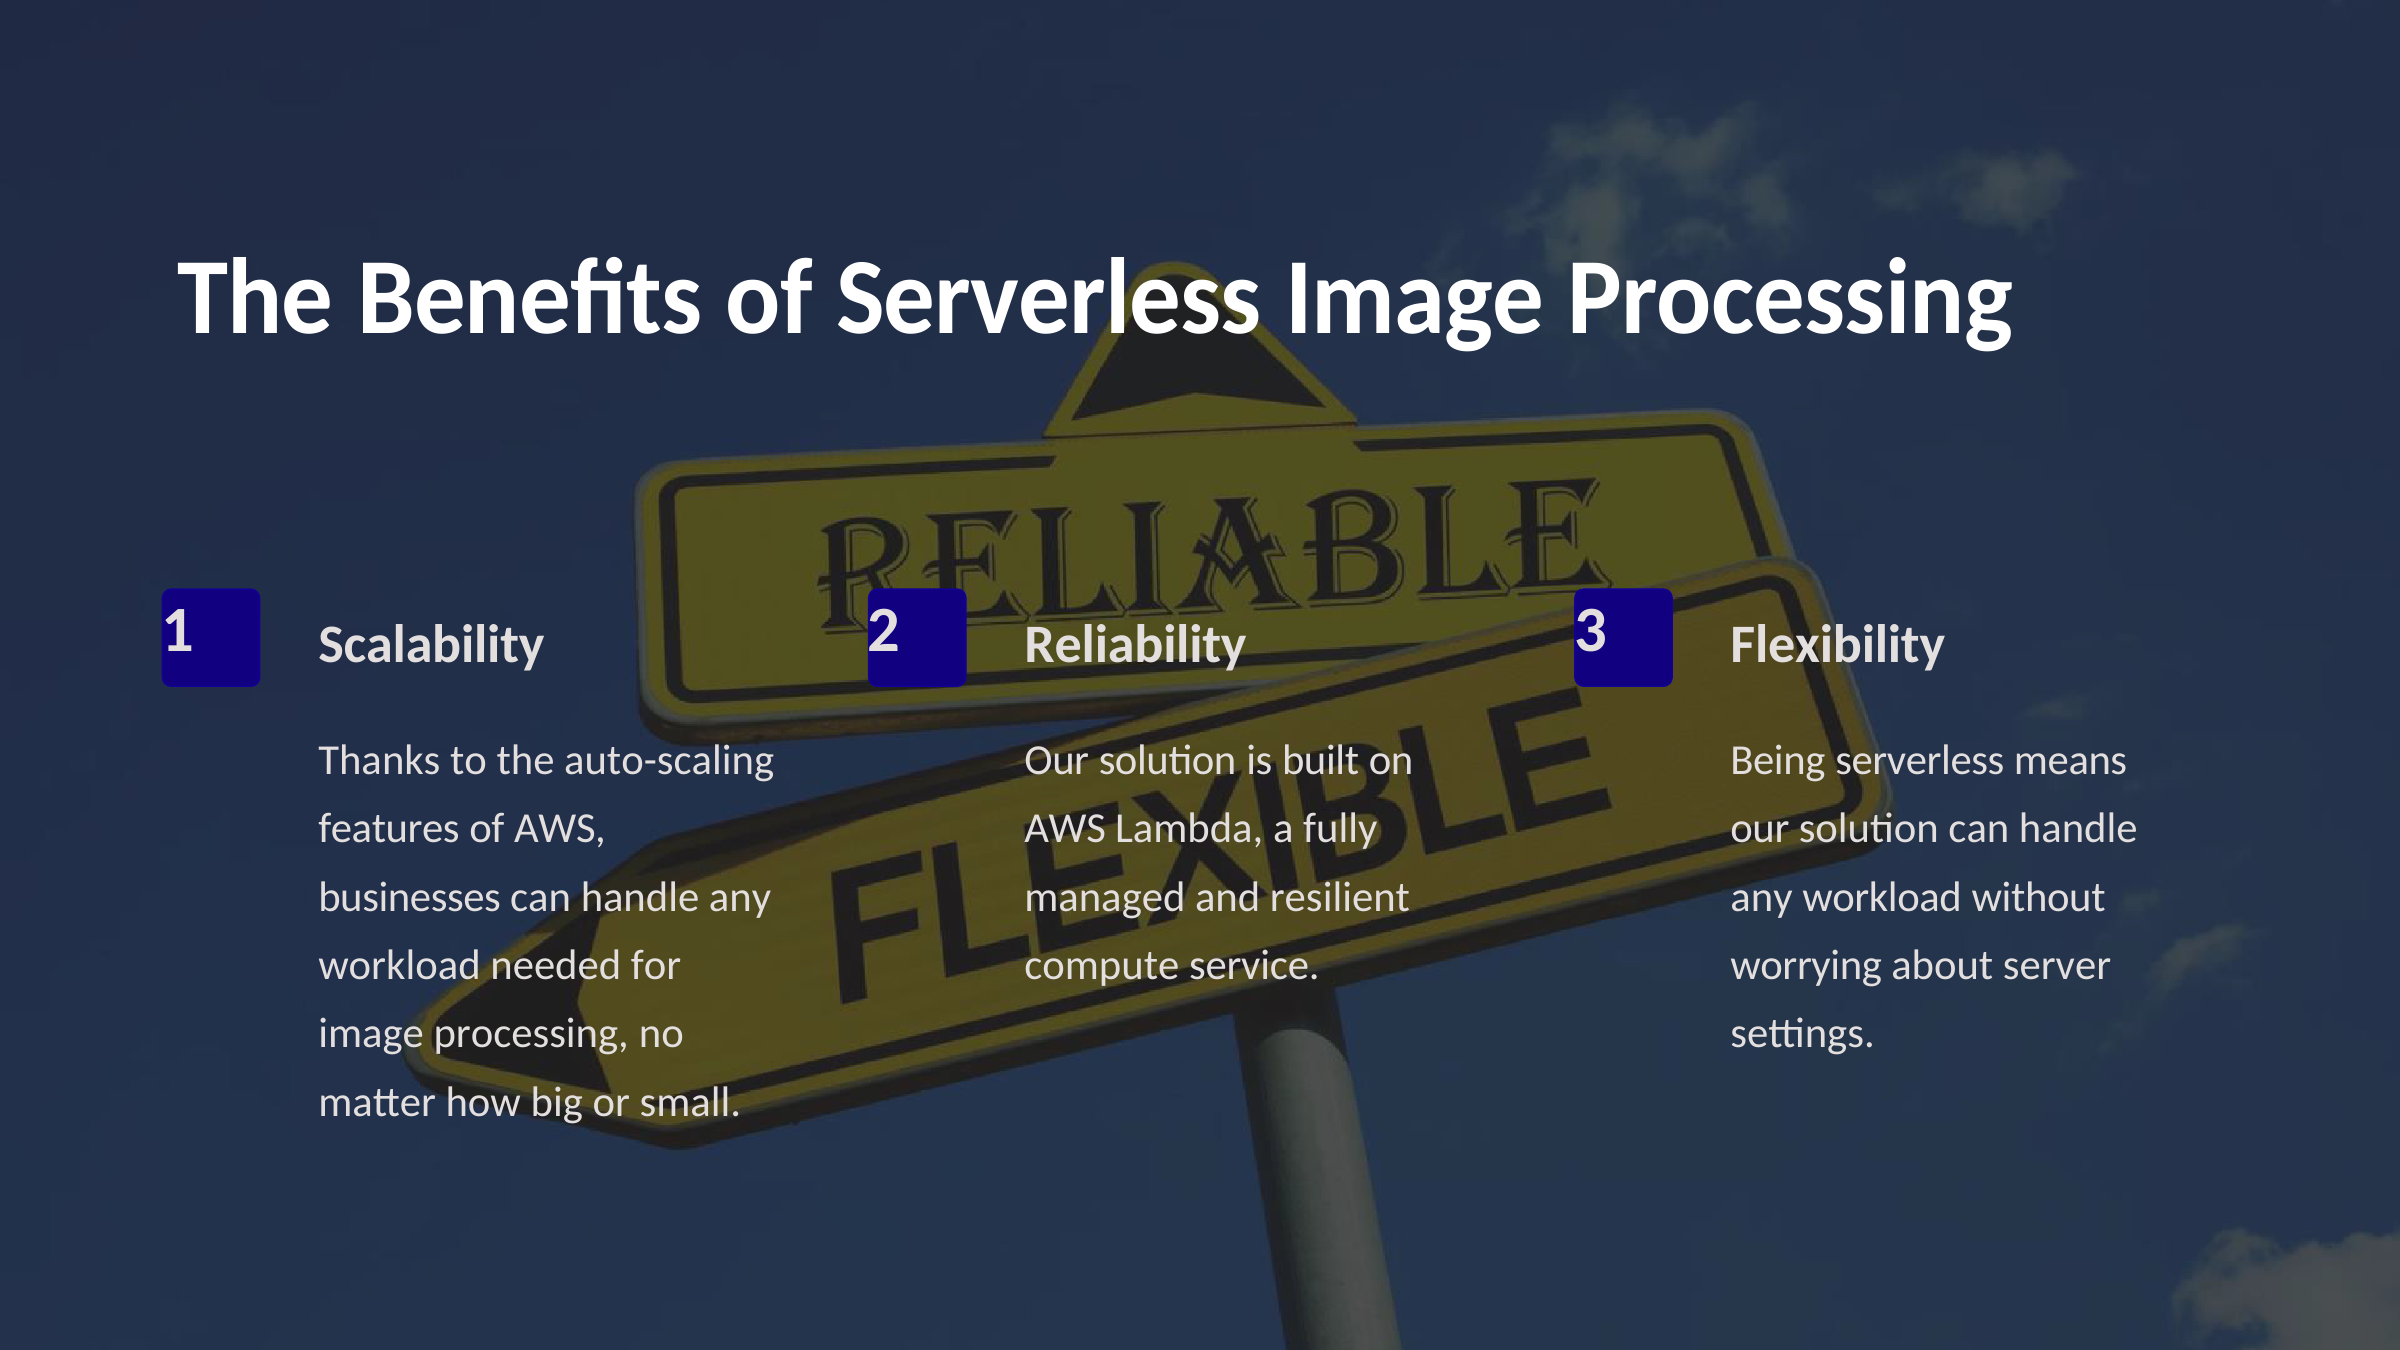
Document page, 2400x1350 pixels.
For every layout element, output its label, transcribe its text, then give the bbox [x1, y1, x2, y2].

text Our solution is built on AWS Lambda, a fully managed and resilient compute service. [1024, 733, 1499, 990]
picture [0, 0, 2400, 1350]
text Being serverless means our solution can handle any workload without worrying about server settings. [1730, 733, 2192, 1058]
text Thanks to the auto-scaling features of AWS, businesses can handle any workload needed for image processing, no matter how big or small. [318, 733, 792, 1127]
subtitle The Benefits of Serverless Image Processing [177, 237, 2250, 358]
subtitle Flexibility [1730, 610, 2250, 676]
subtitle Reliability [1024, 610, 1499, 676]
subtitle Scalability [318, 610, 796, 676]
